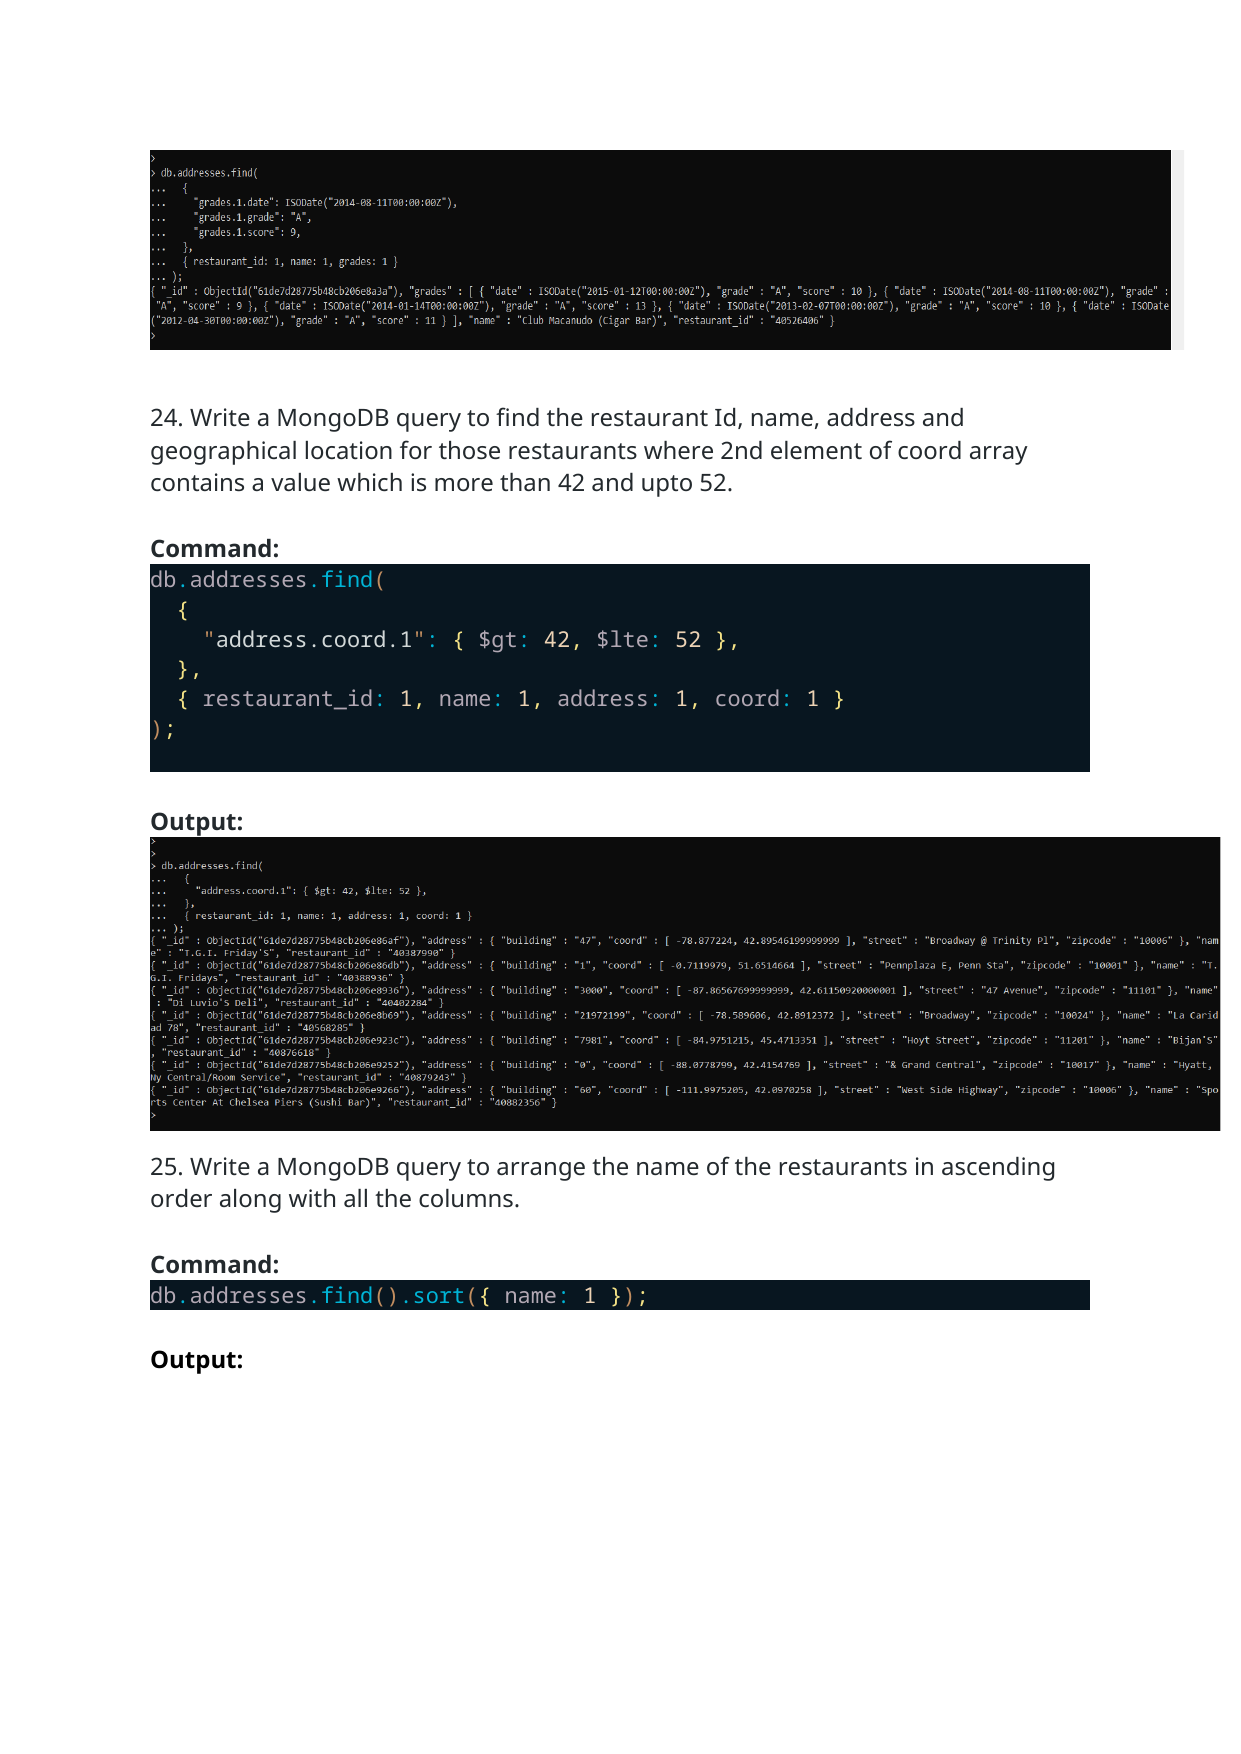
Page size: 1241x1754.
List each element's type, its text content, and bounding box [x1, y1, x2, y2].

text 25. Write a MongoDB query to arrange the name of the restaurants in ascending order along with all the columns. [150, 1150, 1090, 1215]
text Output: [150, 1342, 1090, 1375]
text { restaurant_id: 1, name: 1, address: 1, coord: 1 } [150, 683, 1090, 713]
text Command: [150, 1247, 1090, 1280]
text Output: [150, 805, 1090, 837]
text 24. Write a MongoDB query to find the restaurant Id, name, address and geographical location for those restaurants where 2nd element of coord array contains a value which is more than 42 and upto 52. [150, 401, 1090, 499]
text db.addresses.find( [150, 564, 1090, 594]
text { [150, 594, 1090, 623]
text ); [150, 713, 1090, 743]
text "address.coord.1": { $gt: 42, $lte: 52 }, [150, 623, 1090, 653]
picture [150, 150, 1185, 350]
text }, [150, 653, 1090, 683]
text db.addresses.find().sort({ name: 1 }); [150, 1280, 1090, 1310]
text Command: [150, 531, 1090, 564]
picture [150, 837, 1221, 1131]
